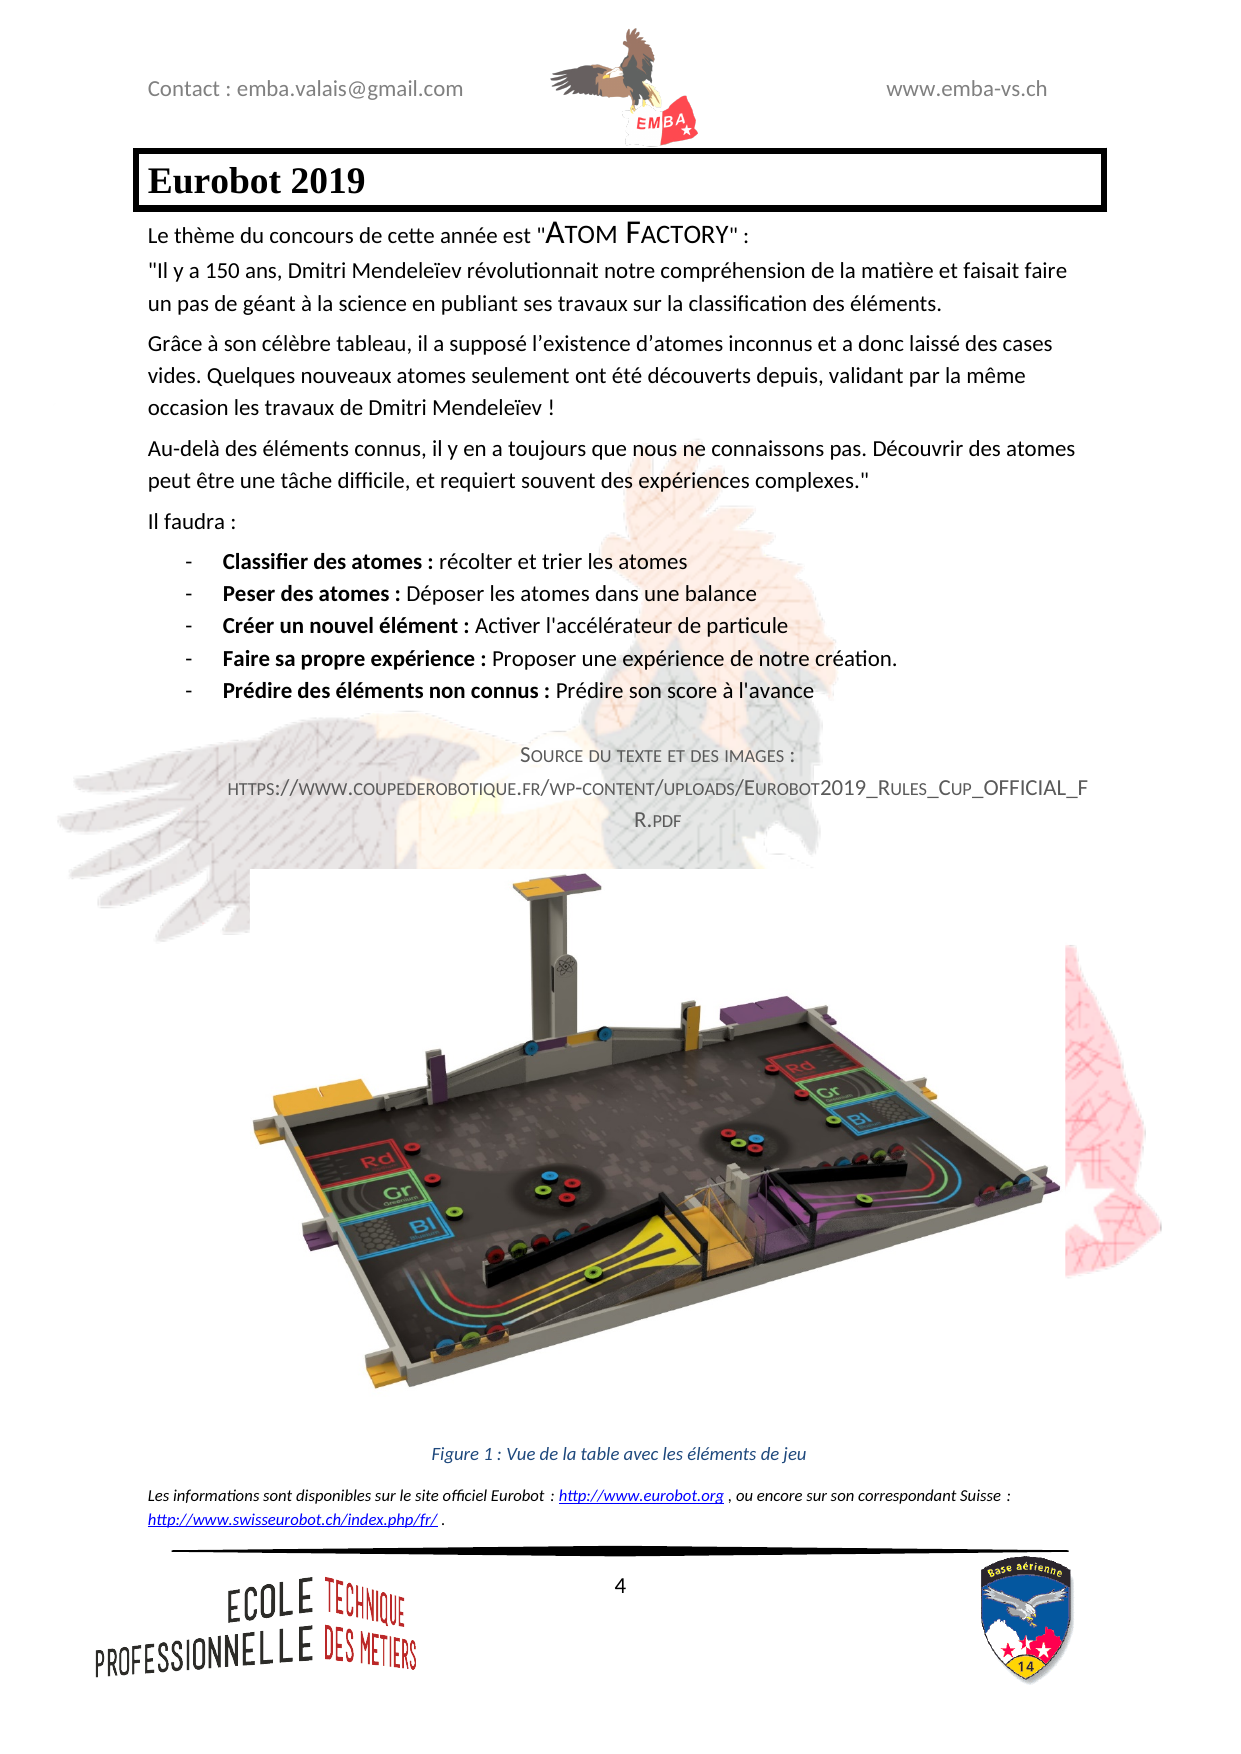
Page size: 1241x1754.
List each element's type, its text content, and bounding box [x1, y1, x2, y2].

text Les informations sont disponibles sur le site officiel Eurobot : http://www.eurobot.org , ou encore sur son correspondant Suisse : http://www.swisseurobot.ch/index.php/fr/ . [148, 1485, 1093, 1529]
text Il faudra : [148, 507, 1093, 535]
list Faire sa propre expérience : Proposer une expérience de notre création. [185, 644, 1093, 672]
list Peser des atomes : Déposer les atomes dans une balance [185, 579, 1093, 607]
text Eurobot 2019 [139, 154, 1101, 205]
text Grâce à son célèbre tableau, il a supposé l’existence d’atomes inconnus et a donc laissé des cases vides. Quelques nouveaux atomes seulement ont été découverts depuis, validant par la même occasion les travaux de Dmitri Mendeleïev ! [148, 329, 1093, 422]
text Figure 1 : Vue de la table avec les éléments de jeu [148, 1442, 1093, 1464]
picture [956, 1545, 1093, 1695]
list Créer un nouvel élément : Activer l'accélérateur de particule [185, 612, 1093, 640]
picture [0, 373, 1215, 1397]
picture [535, 19, 705, 147]
list Classifier des atomes : récolter et trier les atomes [185, 547, 1093, 575]
picture [62, 1551, 484, 1710]
text Le thème du concours de cette année est "Atom Factory" : "Il y a 150 ans, Dmitri Mendeleïev révolutionnait notre compréhension de la matière et faisait faire un pas de géant à la science en publiant ses travaux sur la classification des éléments. [148, 212, 1093, 317]
list Prédire des éléments non connus : Prédire son score à l'avance [185, 676, 1093, 704]
list Source du texte et des images : https://www.coupederobotique.fr/wp-content/uploads/Eurobot2019_Rules_Cup_OFFICIAL_FR.pdf [223, 740, 1093, 833]
text Au-delà des éléments connus, il y en a toujours que nous ne connaissons pas. Découvrir des atomes peut être une tâche difficile, et requiert souvent des expériences complexes." [148, 434, 1093, 494]
